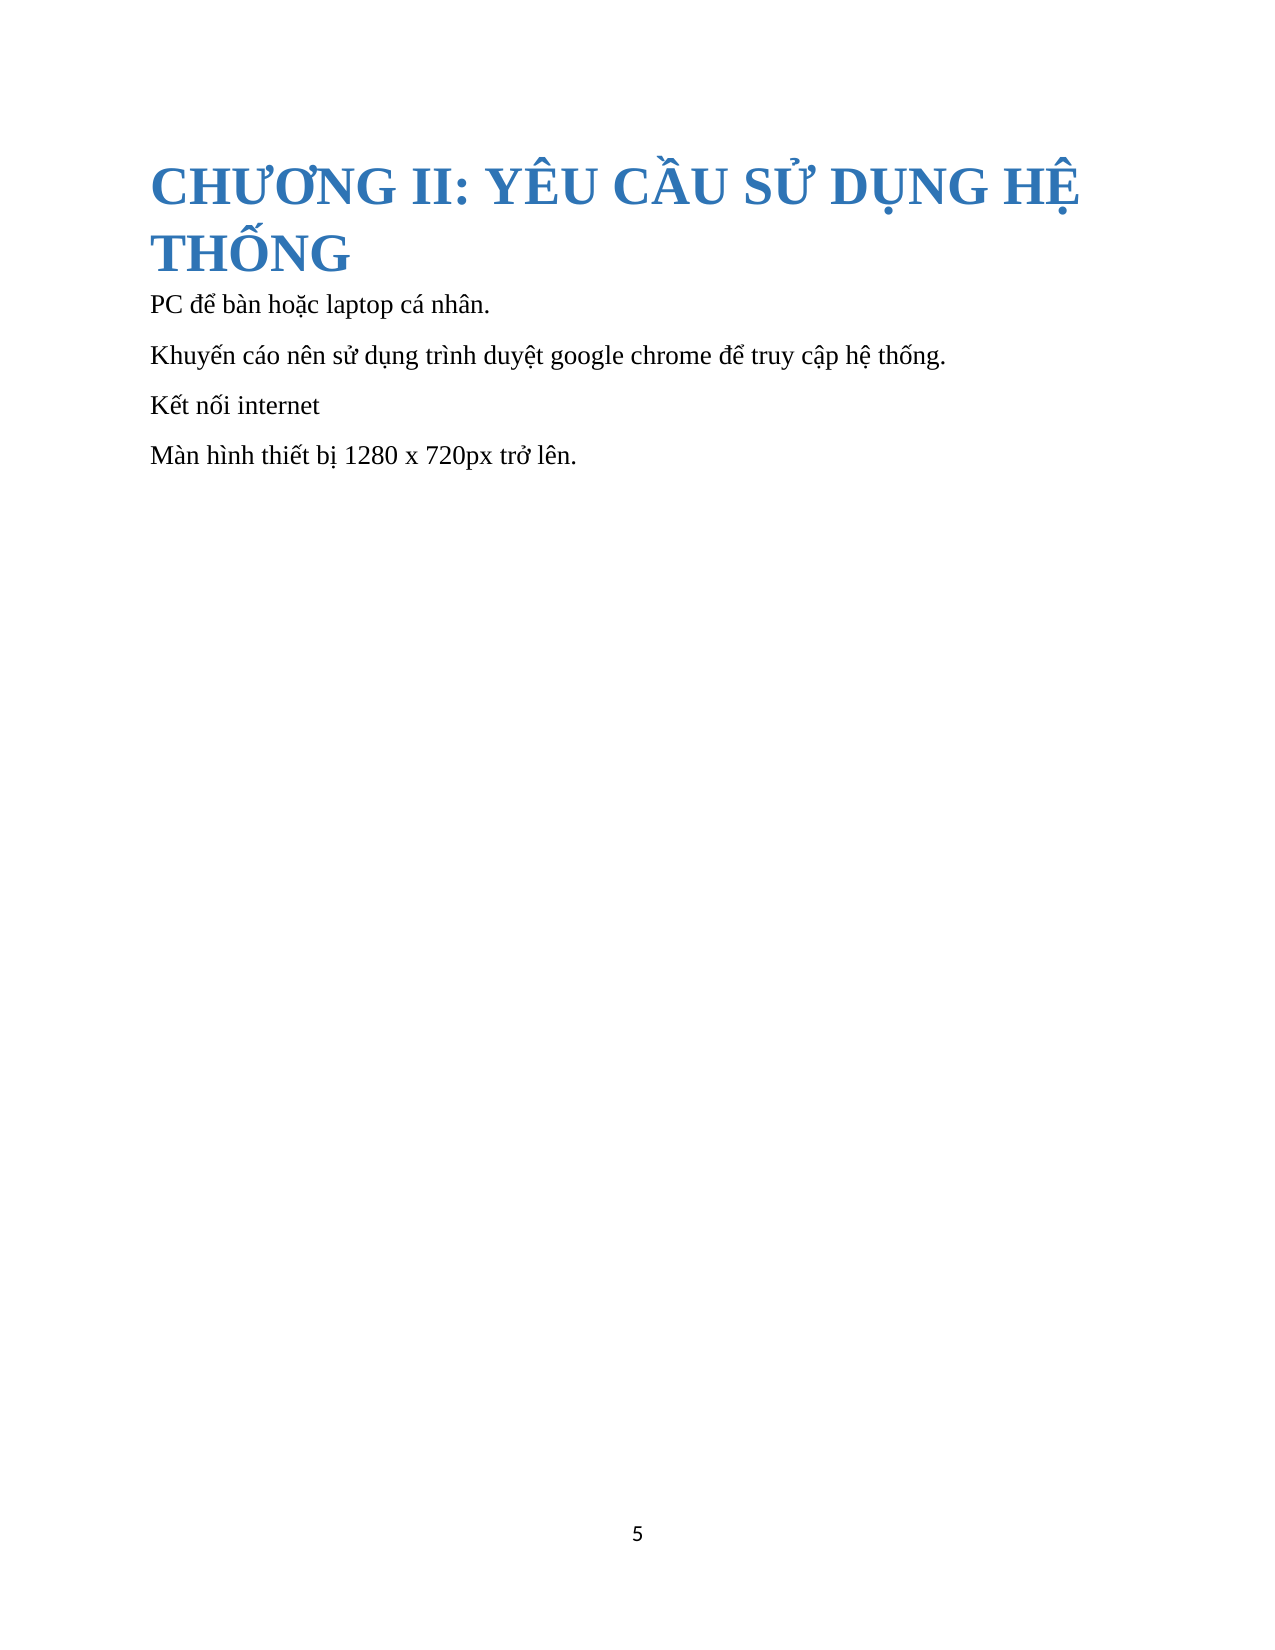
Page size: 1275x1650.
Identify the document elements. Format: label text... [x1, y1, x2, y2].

subtitle CHƯƠNG II: YÊU CẦU SỬ DỤNG HỆ THỐNG [150, 154, 1125, 284]
text Kết nối internet [150, 389, 1125, 420]
text Khuyến cáo nên sử dụng trình duyệt google chrome để truy cập hệ thống. [150, 339, 1125, 370]
text PC để bàn hoặc laptop cá nhân. [150, 288, 1125, 320]
text Màn hình thiết bị 1280 x 720px trở lên. [150, 439, 1125, 470]
